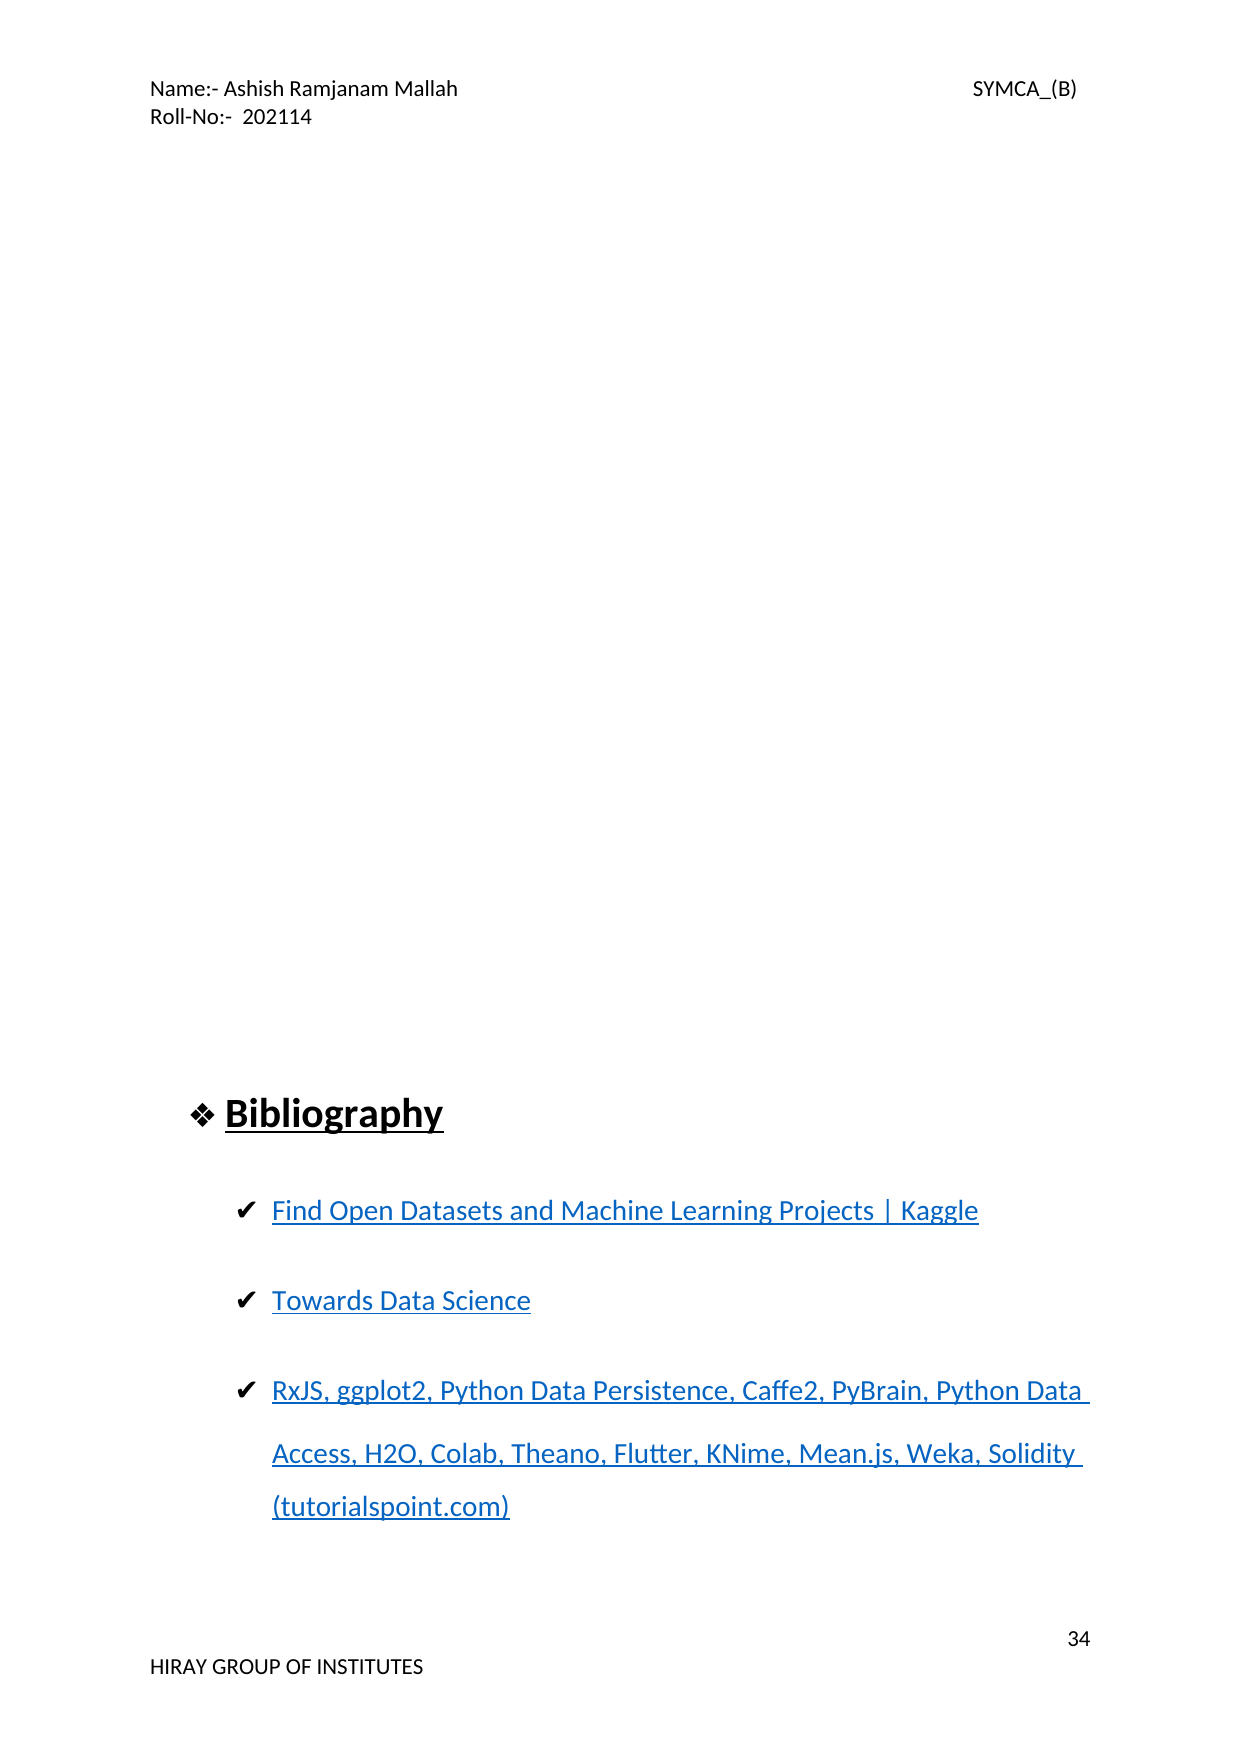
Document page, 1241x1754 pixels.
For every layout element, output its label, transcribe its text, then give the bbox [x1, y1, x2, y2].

list RxJS, ggplot2, Python Data Persistence, Caffe2, PyBrain, Python Data Access, H2O, Colab, Theano, Flutter, KNime, Mean.js, Weka, Solidity (tutorialspoint.com) [234, 1357, 1090, 1524]
list Towards Data Science [234, 1267, 1090, 1327]
list Find Open Datasets and Machine Learning Projects | Kaggle [234, 1178, 1090, 1237]
list Bibliography [187, 1078, 1090, 1147]
